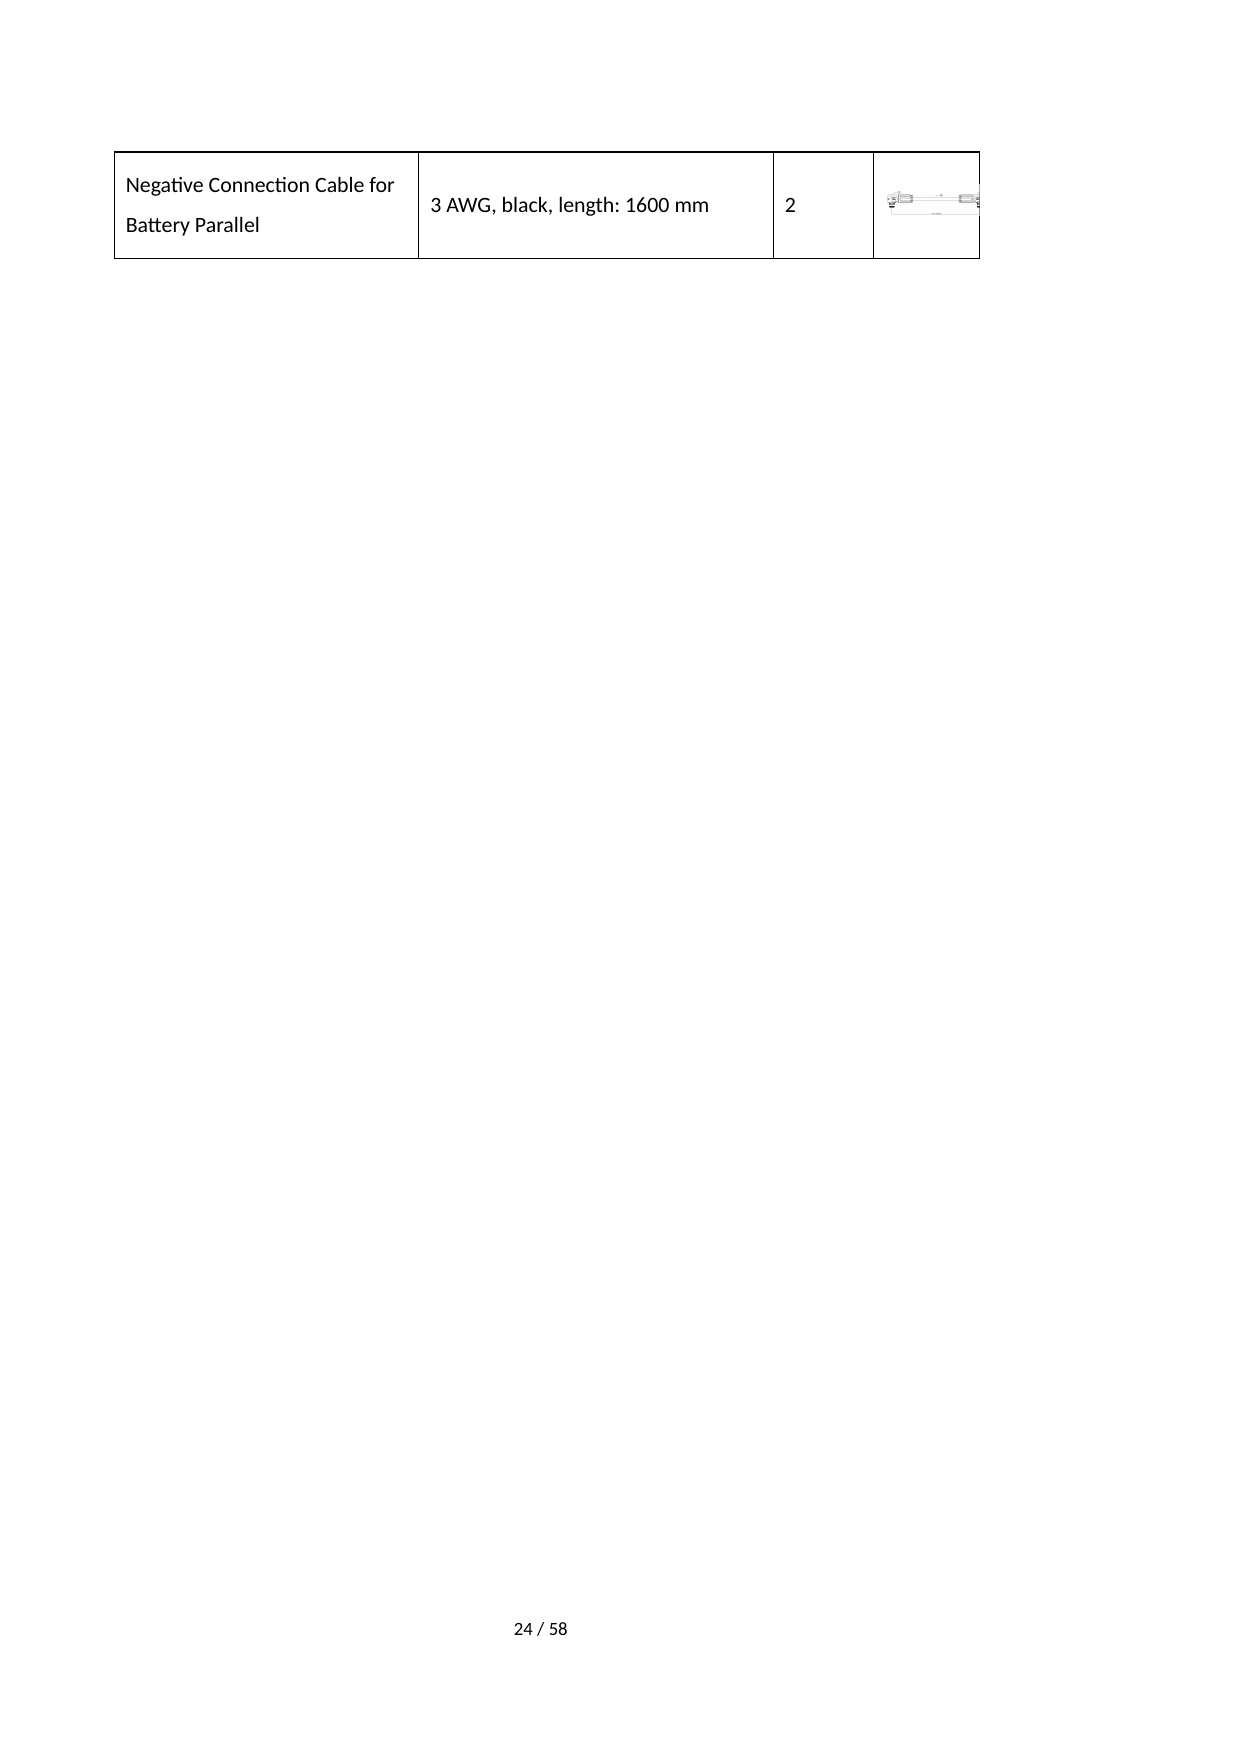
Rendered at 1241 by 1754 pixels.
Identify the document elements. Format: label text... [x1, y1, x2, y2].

table_cell [874, 153, 979, 257]
table_cell Negative Connection Cable for Battery Parallel [115, 153, 418, 257]
table_cell 2 [774, 153, 873, 257]
table_cell 3 AWG, black, length: 1600 mm [419, 153, 773, 257]
picture [884, 184, 980, 216]
